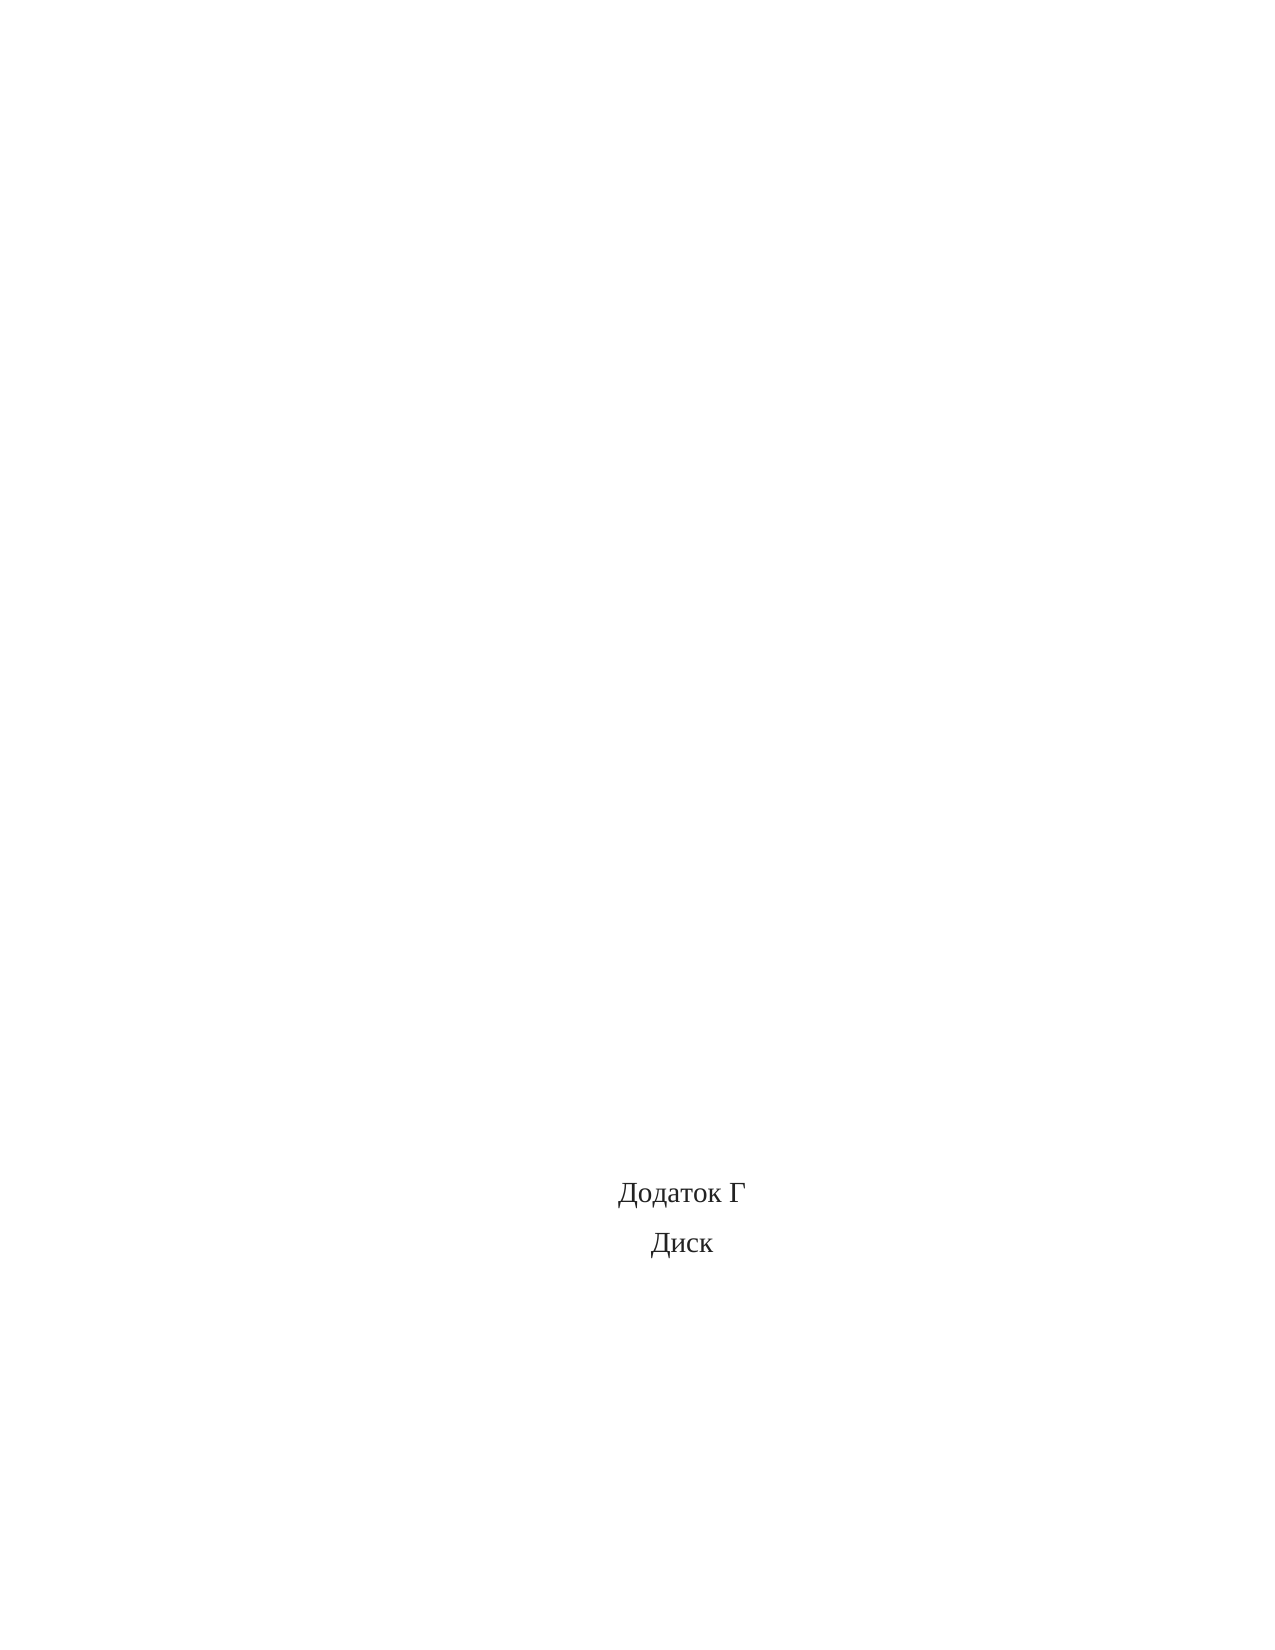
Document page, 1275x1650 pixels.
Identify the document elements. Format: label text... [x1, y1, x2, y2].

text Додаток Г [177, 1175, 1186, 1208]
text Диск [177, 1225, 1186, 1258]
